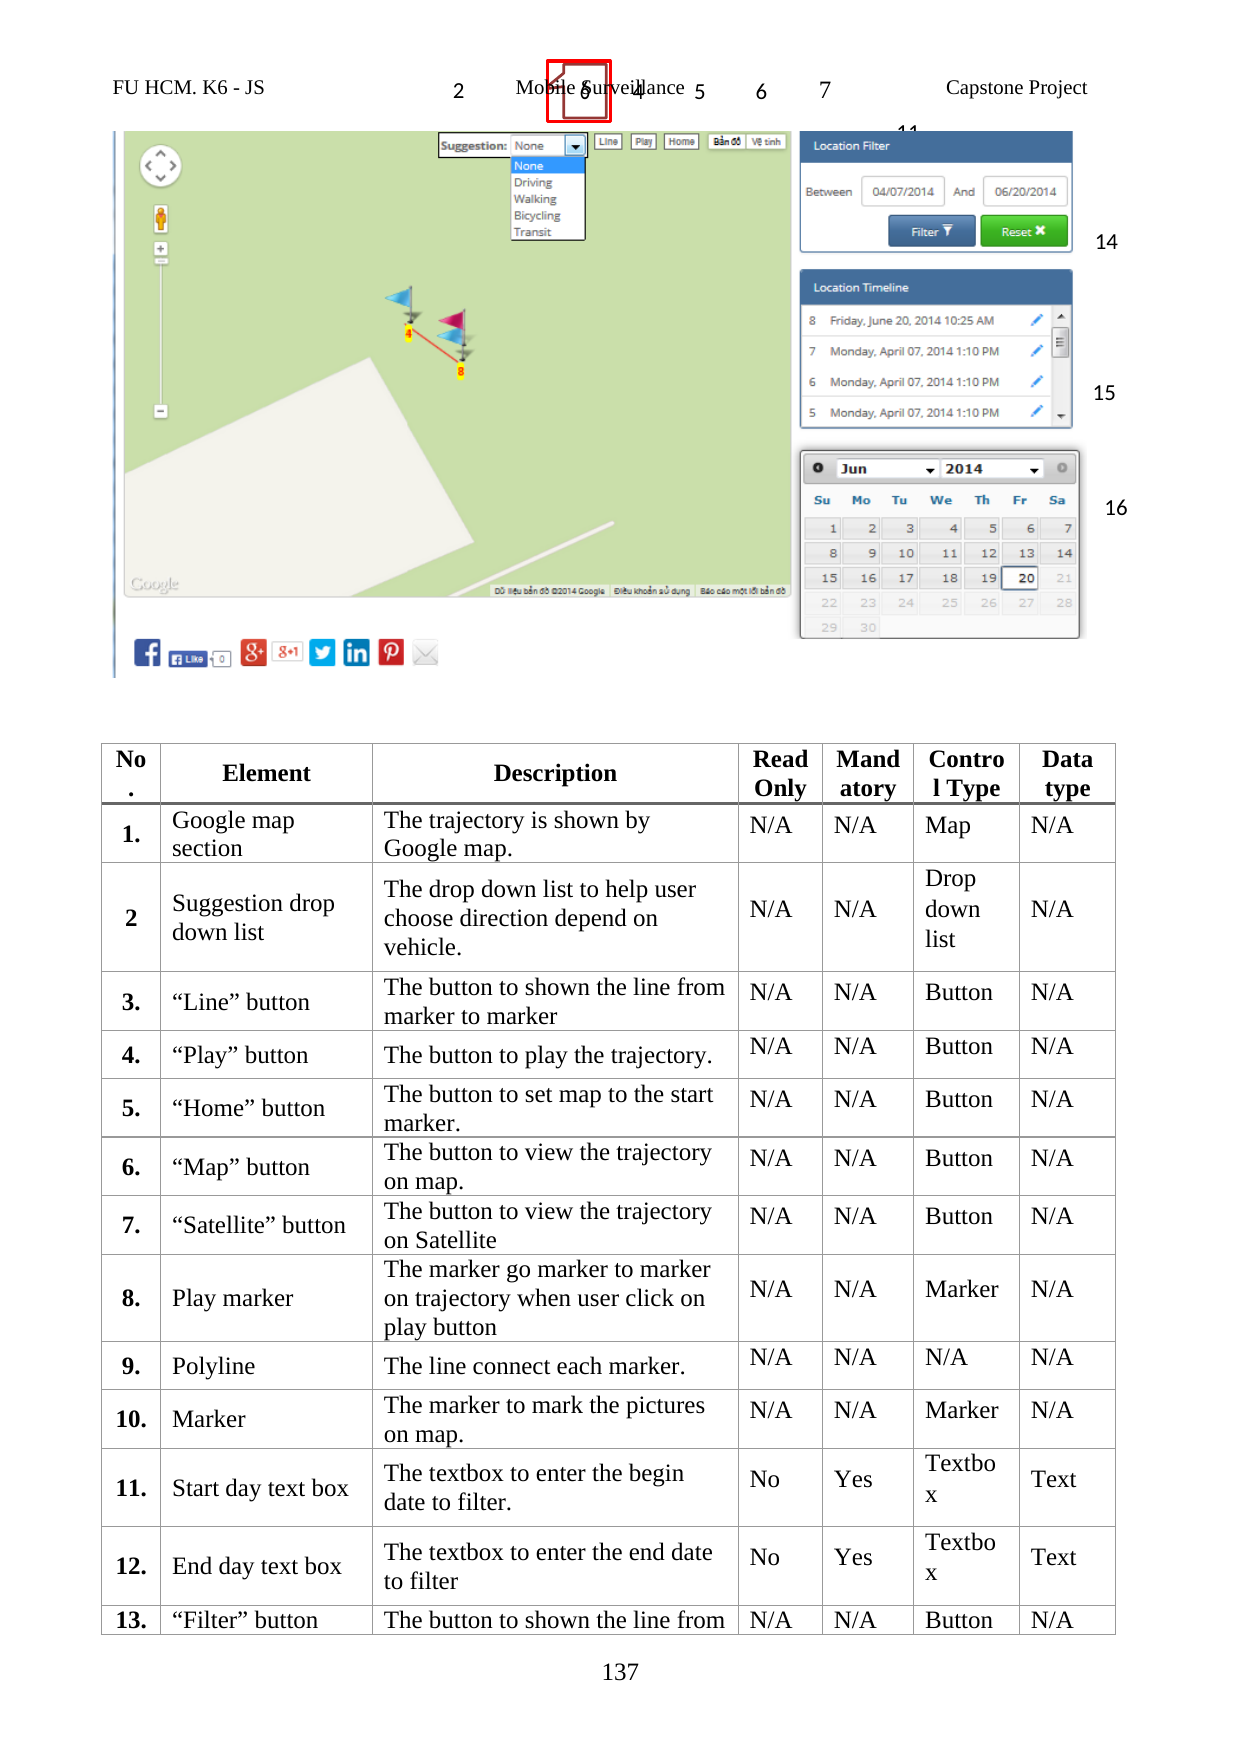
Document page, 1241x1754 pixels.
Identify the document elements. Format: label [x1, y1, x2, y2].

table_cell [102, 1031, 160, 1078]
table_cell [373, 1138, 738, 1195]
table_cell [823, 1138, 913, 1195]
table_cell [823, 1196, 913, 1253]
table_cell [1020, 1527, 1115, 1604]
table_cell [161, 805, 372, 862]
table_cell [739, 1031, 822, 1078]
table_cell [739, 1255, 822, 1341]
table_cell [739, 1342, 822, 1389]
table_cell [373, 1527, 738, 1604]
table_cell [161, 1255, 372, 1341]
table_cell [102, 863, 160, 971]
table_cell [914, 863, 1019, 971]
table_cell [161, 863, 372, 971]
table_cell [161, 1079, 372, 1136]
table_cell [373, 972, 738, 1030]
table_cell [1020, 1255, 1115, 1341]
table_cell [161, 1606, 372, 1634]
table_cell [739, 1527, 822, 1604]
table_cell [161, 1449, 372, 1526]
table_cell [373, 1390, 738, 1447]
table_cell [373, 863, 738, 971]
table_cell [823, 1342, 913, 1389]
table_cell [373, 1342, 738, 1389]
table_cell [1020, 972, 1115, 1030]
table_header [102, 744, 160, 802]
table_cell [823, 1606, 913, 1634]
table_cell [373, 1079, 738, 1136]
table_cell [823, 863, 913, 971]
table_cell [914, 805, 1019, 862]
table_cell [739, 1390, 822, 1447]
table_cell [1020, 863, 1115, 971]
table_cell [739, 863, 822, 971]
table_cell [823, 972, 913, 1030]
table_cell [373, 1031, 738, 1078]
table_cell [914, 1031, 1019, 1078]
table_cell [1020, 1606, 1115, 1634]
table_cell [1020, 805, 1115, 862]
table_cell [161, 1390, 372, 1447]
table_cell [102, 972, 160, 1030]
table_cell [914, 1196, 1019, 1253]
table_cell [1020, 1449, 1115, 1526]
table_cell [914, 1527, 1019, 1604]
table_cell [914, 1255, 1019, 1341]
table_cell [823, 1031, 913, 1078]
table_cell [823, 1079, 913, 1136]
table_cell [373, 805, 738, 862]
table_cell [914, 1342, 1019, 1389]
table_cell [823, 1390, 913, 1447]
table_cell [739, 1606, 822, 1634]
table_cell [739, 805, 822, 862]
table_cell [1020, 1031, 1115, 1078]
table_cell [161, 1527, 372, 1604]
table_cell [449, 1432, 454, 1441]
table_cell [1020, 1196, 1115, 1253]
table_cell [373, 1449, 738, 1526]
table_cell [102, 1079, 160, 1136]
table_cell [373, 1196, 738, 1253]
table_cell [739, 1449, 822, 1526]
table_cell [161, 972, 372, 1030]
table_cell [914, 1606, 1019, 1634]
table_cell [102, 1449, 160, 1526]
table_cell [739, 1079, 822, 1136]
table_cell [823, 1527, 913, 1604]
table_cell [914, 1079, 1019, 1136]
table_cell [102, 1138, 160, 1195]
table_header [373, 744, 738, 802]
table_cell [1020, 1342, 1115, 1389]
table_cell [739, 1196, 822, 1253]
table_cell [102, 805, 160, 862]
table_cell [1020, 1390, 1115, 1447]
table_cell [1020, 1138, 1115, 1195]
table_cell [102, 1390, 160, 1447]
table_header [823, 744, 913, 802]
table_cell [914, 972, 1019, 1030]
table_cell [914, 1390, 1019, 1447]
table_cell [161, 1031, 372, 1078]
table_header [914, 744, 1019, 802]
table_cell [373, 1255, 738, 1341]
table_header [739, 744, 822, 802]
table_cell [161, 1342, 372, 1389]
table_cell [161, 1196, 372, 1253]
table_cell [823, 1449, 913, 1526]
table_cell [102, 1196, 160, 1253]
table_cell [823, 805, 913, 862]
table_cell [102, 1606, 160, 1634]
picture [112, 131, 1087, 678]
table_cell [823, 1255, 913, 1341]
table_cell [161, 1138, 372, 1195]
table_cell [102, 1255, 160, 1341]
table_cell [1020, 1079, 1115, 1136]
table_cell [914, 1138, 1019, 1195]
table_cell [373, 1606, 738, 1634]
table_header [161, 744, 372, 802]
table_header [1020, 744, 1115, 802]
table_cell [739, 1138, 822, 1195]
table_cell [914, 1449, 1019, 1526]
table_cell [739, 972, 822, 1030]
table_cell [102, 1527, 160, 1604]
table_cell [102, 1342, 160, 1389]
